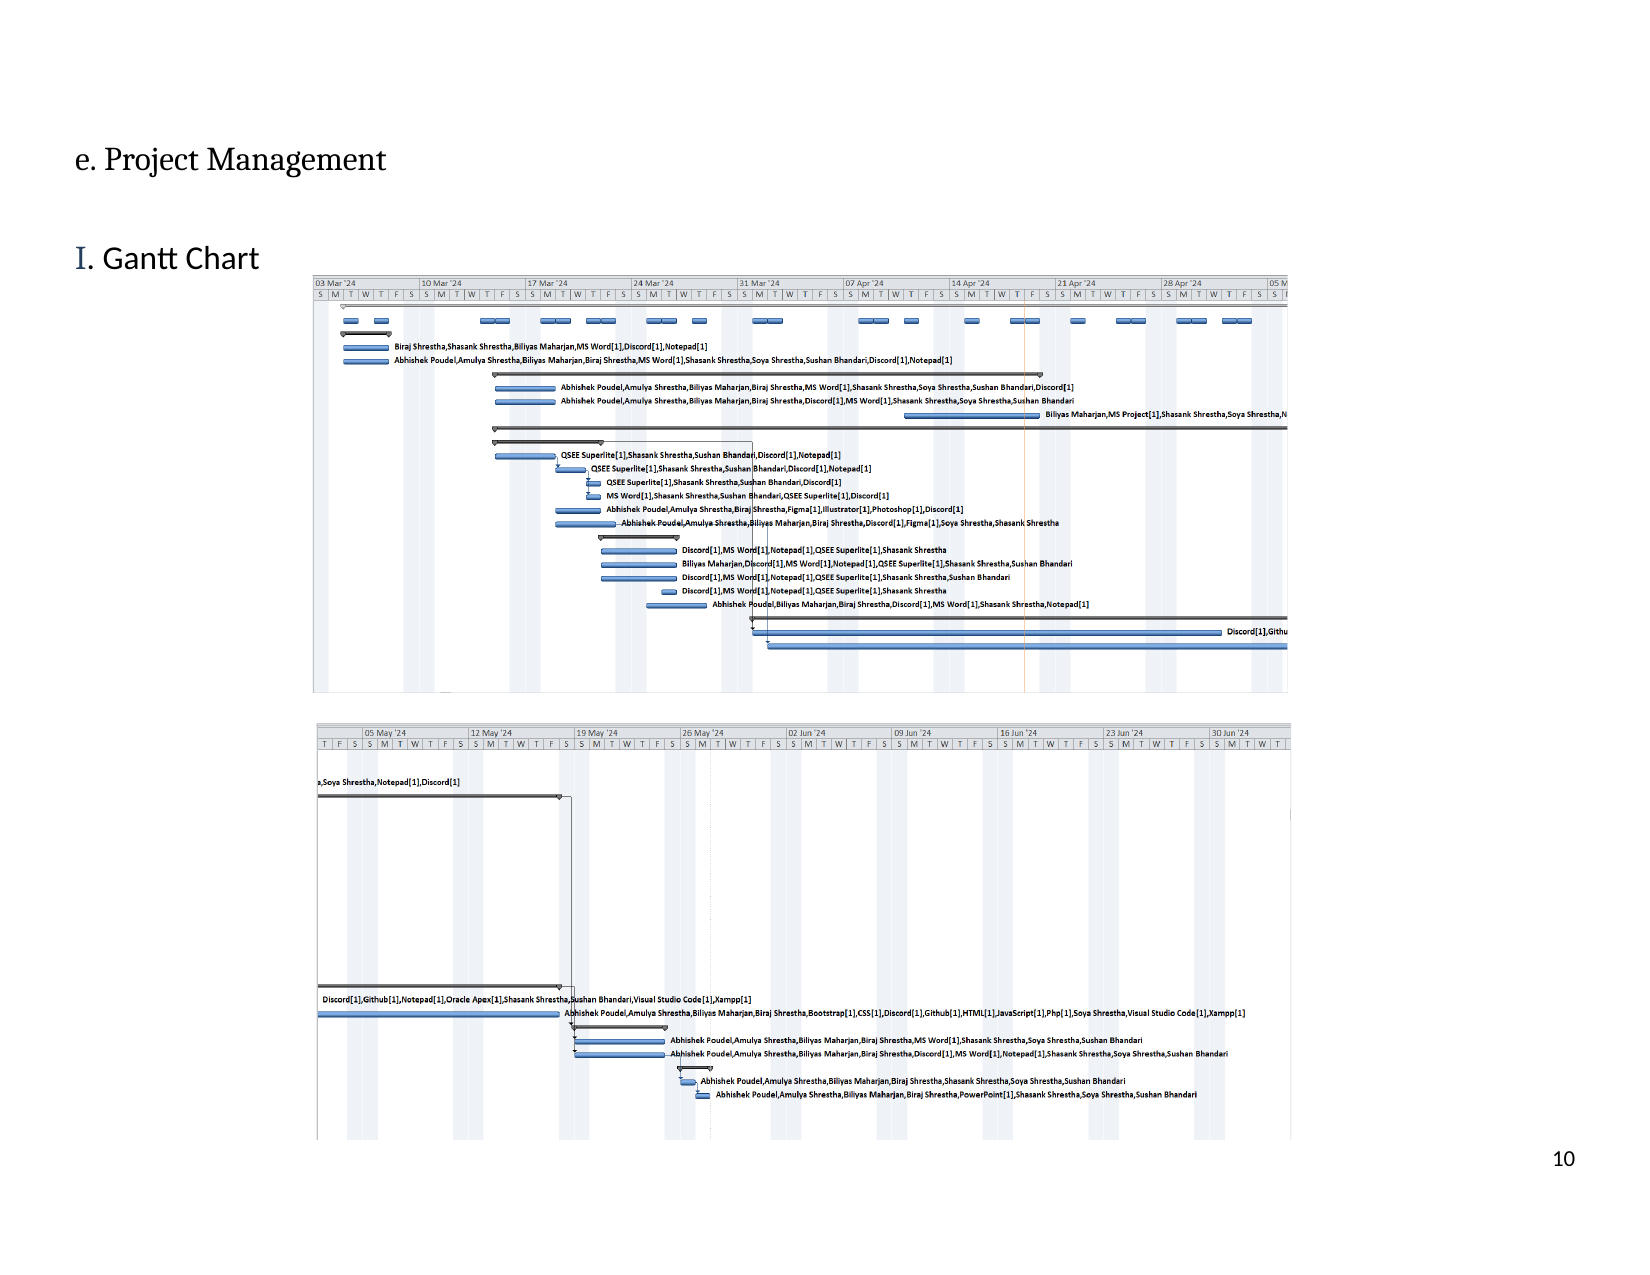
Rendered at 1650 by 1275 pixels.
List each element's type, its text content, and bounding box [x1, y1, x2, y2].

subtitle e. Project Management [75, 140, 1575, 178]
picture [316, 723, 1292, 1140]
picture [312, 275, 1288, 693]
subtitle I. Gantt Chart [75, 237, 1575, 278]
